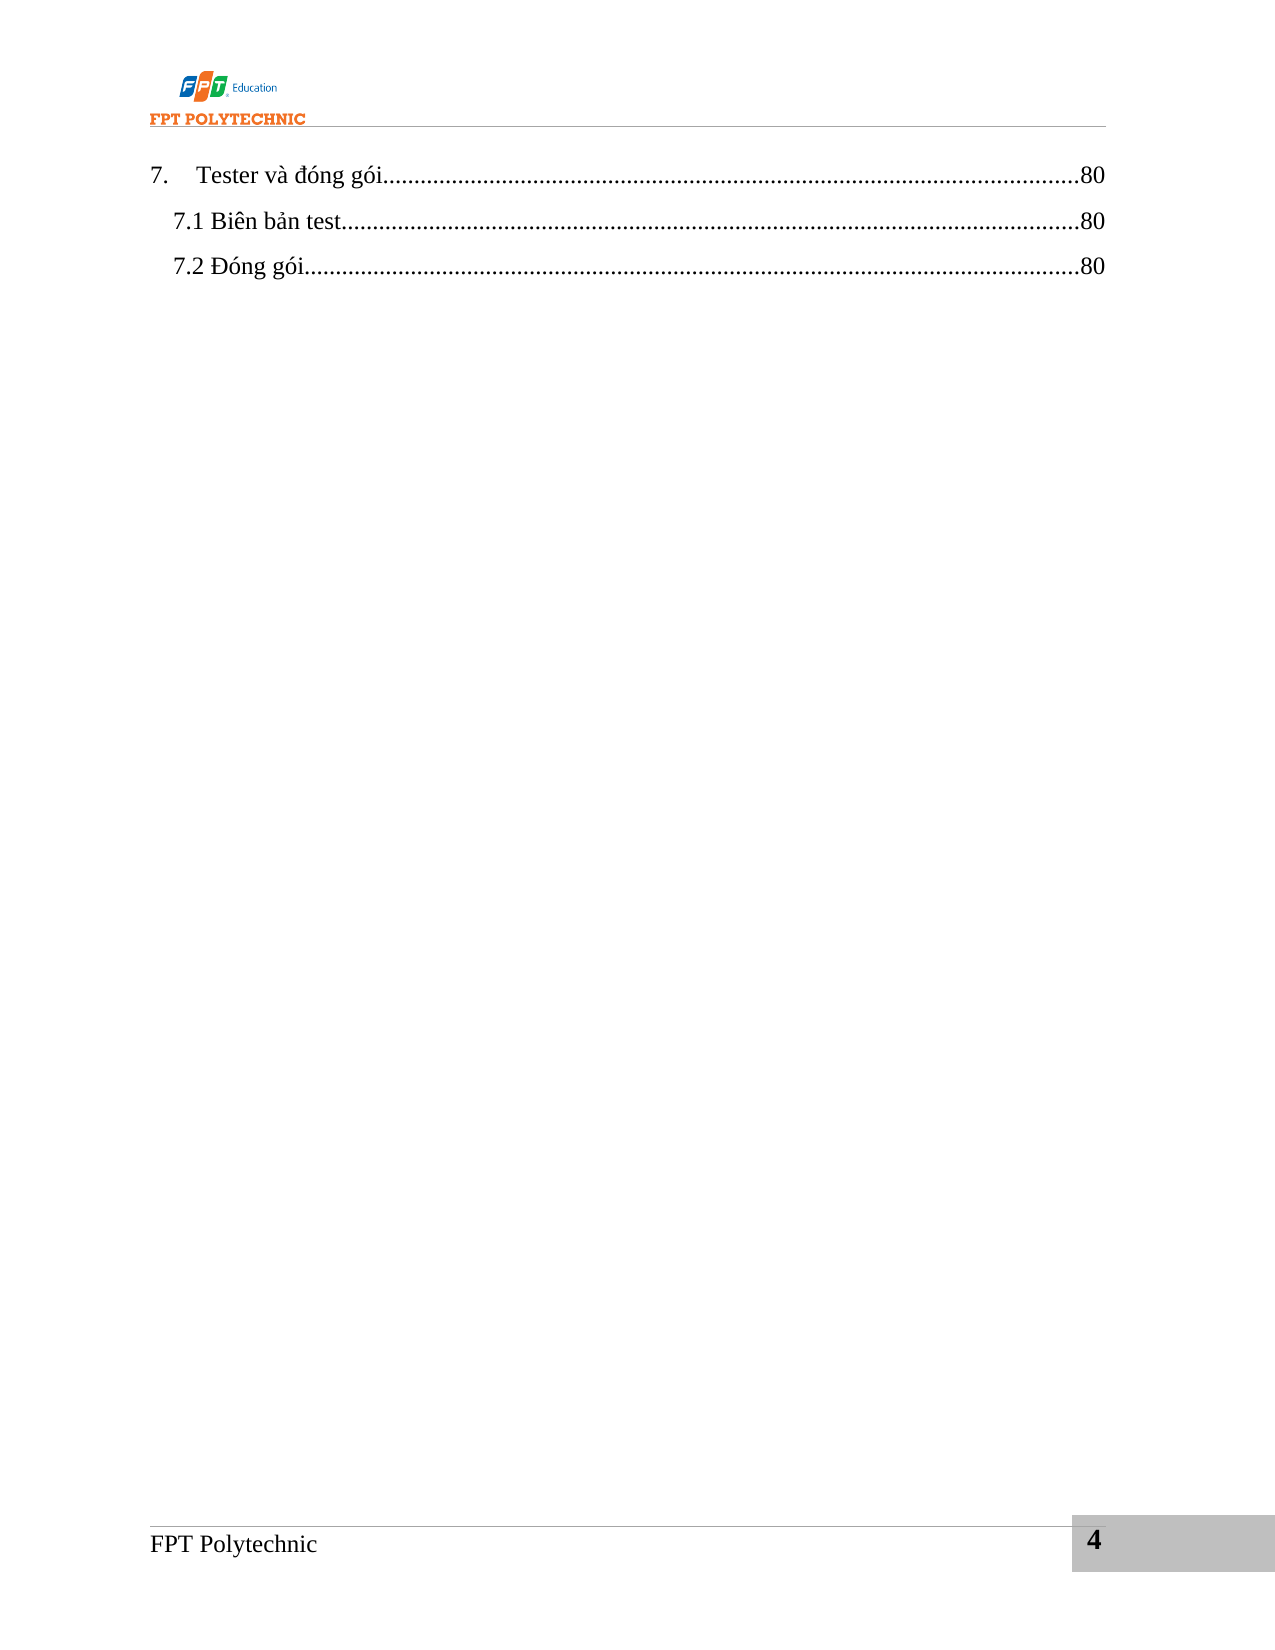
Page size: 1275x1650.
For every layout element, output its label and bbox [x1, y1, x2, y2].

picture [150, 71, 306, 125]
